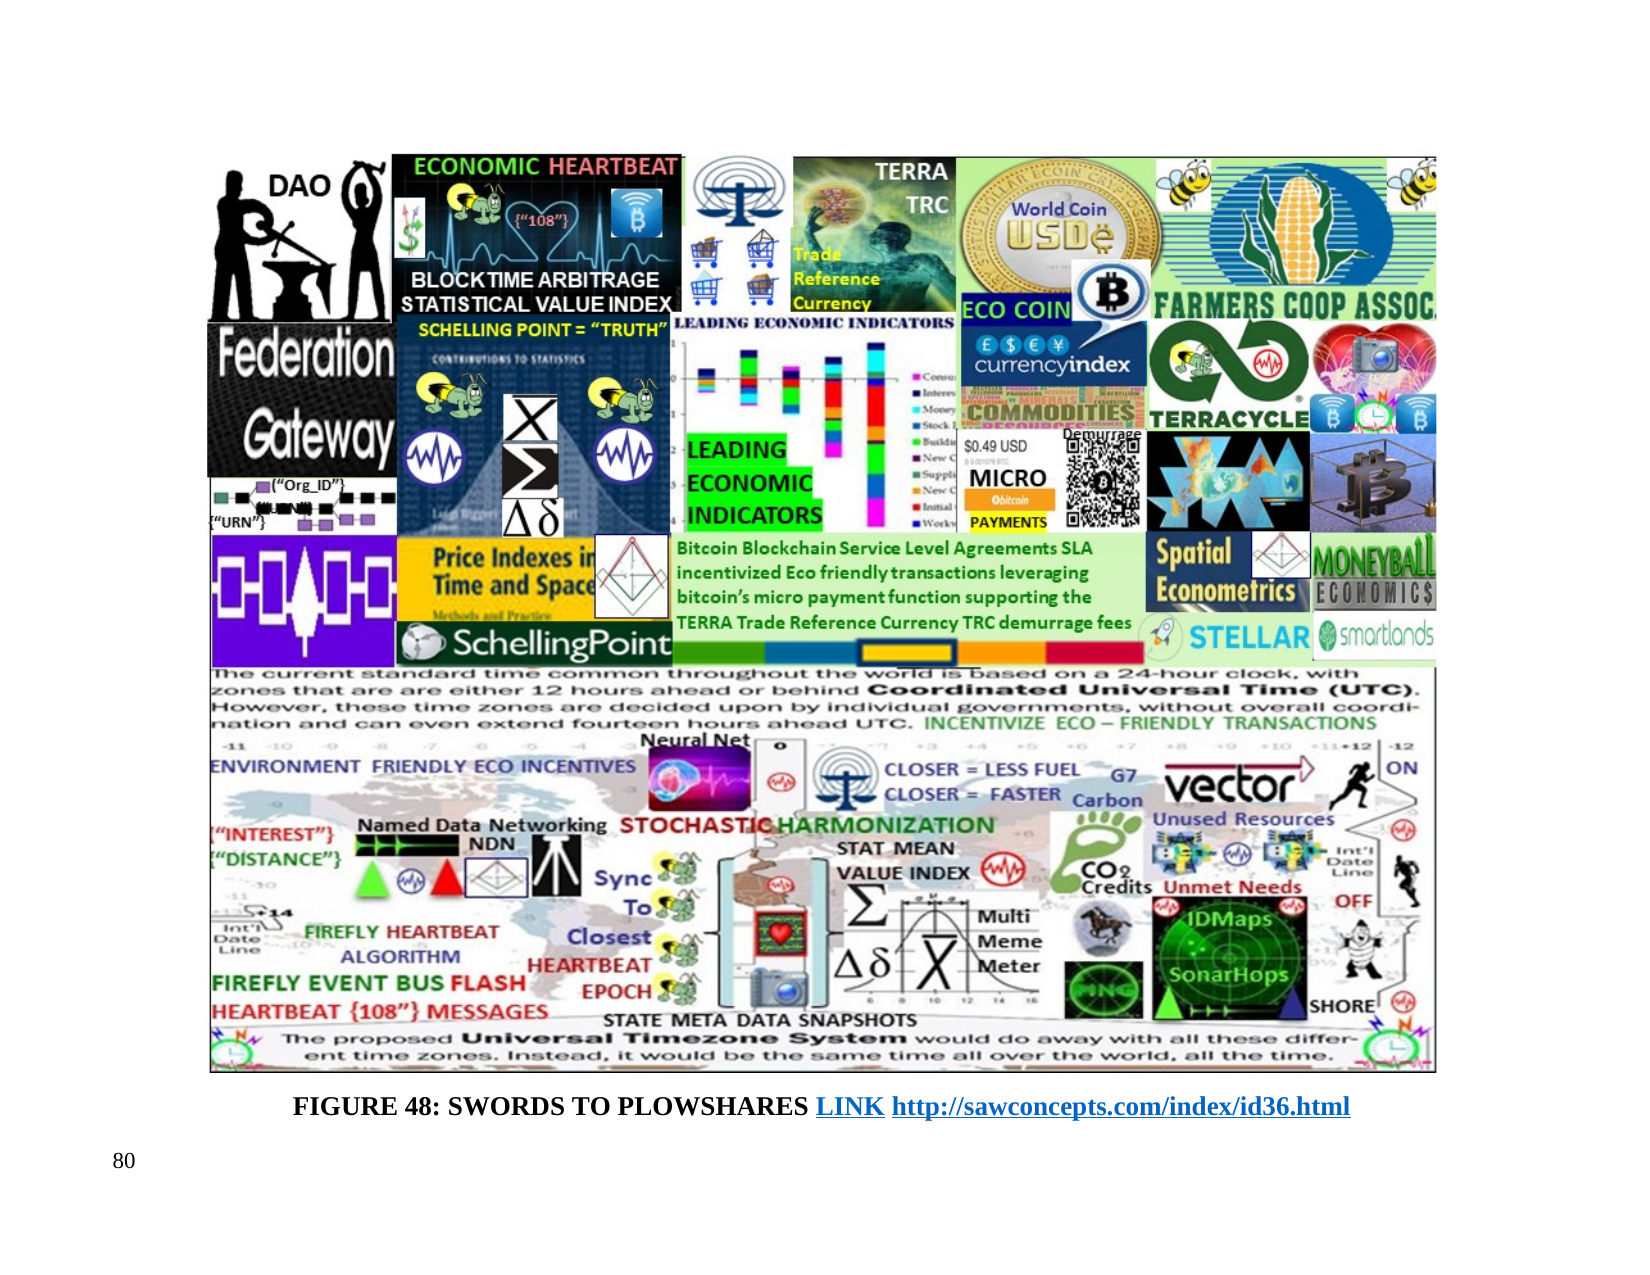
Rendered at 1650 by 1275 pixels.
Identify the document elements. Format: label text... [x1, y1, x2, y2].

text FIGURE 48: SWORDS TO PLOWSHARES LINK http://sawconcepts.com/index/id36.html [112, 1089, 1531, 1121]
picture [206, 150, 1437, 1073]
